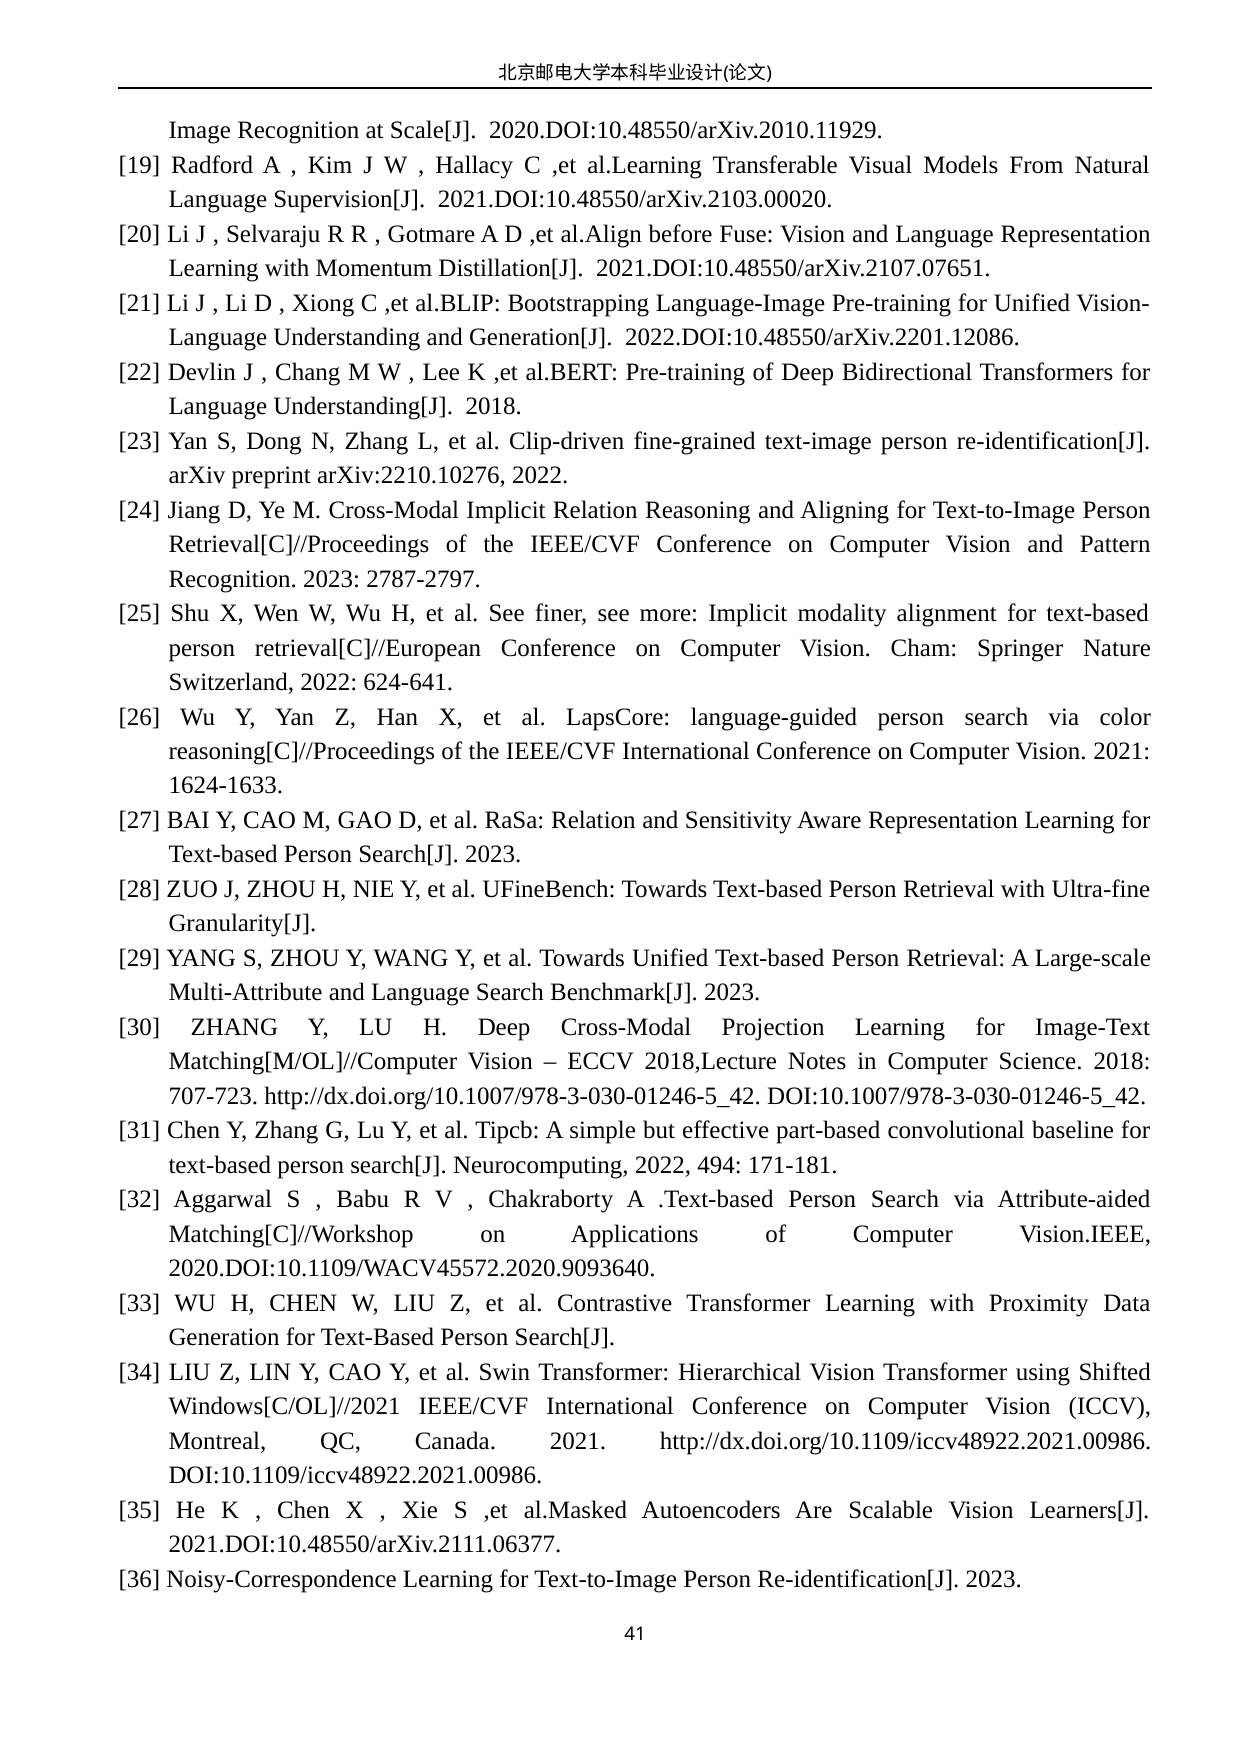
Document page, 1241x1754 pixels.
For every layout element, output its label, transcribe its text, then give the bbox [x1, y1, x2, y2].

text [118, 116, 1152, 144]
text [22] Devlin J , Chang M W , Lee K ,et al.BERT: Pre-training of Deep Bidirectional Transformers for Language Understanding[J]. 2018. [118, 357, 1152, 420]
text [35] He K , Chen X , Xie S ,et al.Masked Autoencoders Are Scalable Vision Learners[J]. 2021.DOI:10.48550/arXiv.2111.06377. [118, 1495, 1152, 1558]
text [29] YANG S, ZHOU Y, WANG Y, et al. Towards Unified Text-based Person Retrieval: A Large-scale Multi-Attribute and Language Search Benchmark[J]. 2023. [118, 943, 1152, 1006]
text [21] Li J , Li D , Xiong C ,et al.BLIP: Bootstrapping Language-Image Pre-training for Unified Vision-Language Understanding and Generation[J]. 2022.DOI:10.48550/arXiv.2201.12086. [118, 288, 1152, 351]
text [20] Li J , Selvaraju R R , Gotmare A D ,et al.Align before Fuse: Vision and Language Representation Learning with Momentum Distillation[J]. 2021.DOI:10.48550/arXiv.2107.07651. [118, 219, 1152, 282]
text [30] ZHANG Y, LU H. Deep Cross-Modal Projection Learning for Image-Text Matching[M/OL]//Computer Vision – ECCV 2018,Lecture Notes in Computer Science. 2018: 707-723. http://dx.doi.org/10.1007/978-3-030-01246-5_42. DOI:10.1007/978-3-030-01246-5_42. [118, 1012, 1152, 1110]
text [36] Noisy-Correspondence Learning for Text-to-Image Person Re-identification[J]. 2023. [118, 1564, 1152, 1592]
text [27] BAI Y, CAO M, GAO D, et al. RaSa: Relation and Sensitivity Aware Representation Learning for Text-based Person Search[J]. 2023. [118, 805, 1152, 868]
text [32] Aggarwal S , Babu R V , Chakraborty A .Text-based Person Search via Attribute-aided Matching[C]//Workshop on Applications of Computer Vision.IEEE, 2020.DOI:10.1109/WACV45572.2020.9093640. [118, 1184, 1152, 1282]
text [24] Jiang D, Ye M. Cross-Modal Implicit Relation Reasoning and Aligning for Text-to-Image Person Retrieval[C]//Proceedings of the IEEE/CVF Conference on Computer Vision and Pattern Recognition. 2023: 2787-2797. [118, 495, 1152, 592]
text [31] Chen Y, Zhang G, Lu Y, et al. Tipcb: A simple but effective part-based convolutional baseline for text-based person search[J]. Neurocomputing, 2022, 494: 171-181. [118, 1115, 1152, 1179]
text [25] Shu X, Wen W, Wu H, et al. See finer, see more: Implicit modality alignment for text-based person retrieval[C]//European Conference on Computer Vision. Cham: Springer Nature Switzerland, 2022: 624-641. [118, 598, 1152, 696]
text [26] Wu Y, Yan Z, Han X, et al. LapsCore: language-guided person search via color reasoning[C]//Proceedings of the IEEE/CVF International Conference on Computer Vision. 2021: 1624-1633. [118, 702, 1152, 799]
text [33] WU H, CHEN W, LIU Z, et al. Contrastive Transformer Learning with Proximity Data Generation for Text-Based Person Search[J]. [118, 1288, 1152, 1351]
text [34] LIU Z, LIN Y, CAO Y, et al. Swin Transformer: Hierarchical Vision Transformer using Shifted Windows[C/OL]//2021 IEEE/CVF International Conference on Computer Vision (ICCV), Montreal, QC, Canada. 2021. http://dx.doi.org/10.1109/iccv48922.2021.00986. DOI:10.1109/iccv48922.2021.00986. [118, 1357, 1152, 1489]
text [19] Radford A , Kim J W , Hallacy C ,et al.Learning Transferable Visual Models From Natural Language Supervision[J]. 2021.DOI:10.48550/arXiv.2103.00020. [118, 150, 1152, 213]
text [23] Yan S, Dong N, Zhang L, et al. Clip-driven fine-grained text-image person re-identification[J]. arXiv preprint arXiv:2210.10276, 2022. [118, 426, 1152, 489]
text [28] ZUO J, ZHOU H, NIE Y, et al. UFineBench: Towards Text-based Person Retrieval with Ultra-fine Granularity[J]. [118, 874, 1152, 937]
